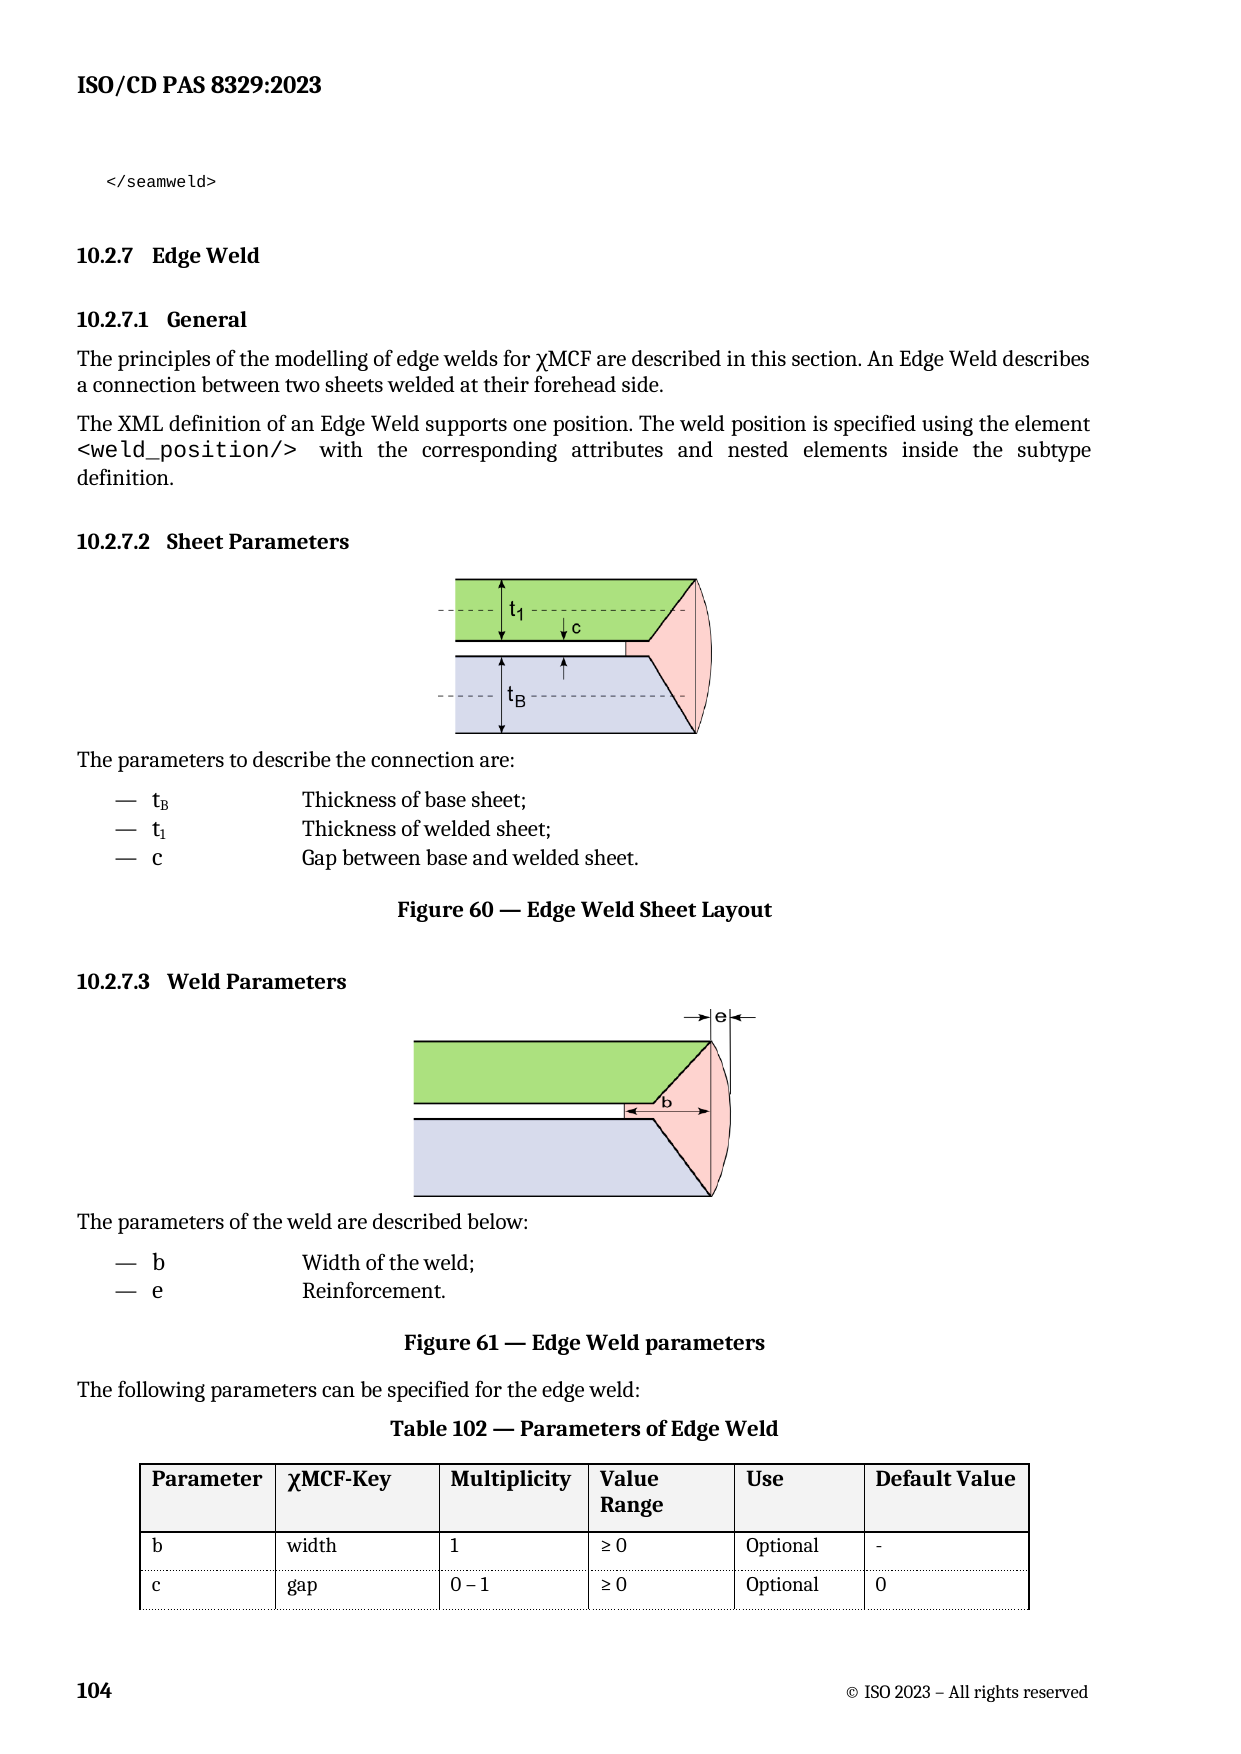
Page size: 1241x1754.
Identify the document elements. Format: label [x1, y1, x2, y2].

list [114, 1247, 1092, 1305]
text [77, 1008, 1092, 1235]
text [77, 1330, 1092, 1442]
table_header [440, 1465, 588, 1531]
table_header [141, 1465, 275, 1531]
picture [438, 568, 732, 734]
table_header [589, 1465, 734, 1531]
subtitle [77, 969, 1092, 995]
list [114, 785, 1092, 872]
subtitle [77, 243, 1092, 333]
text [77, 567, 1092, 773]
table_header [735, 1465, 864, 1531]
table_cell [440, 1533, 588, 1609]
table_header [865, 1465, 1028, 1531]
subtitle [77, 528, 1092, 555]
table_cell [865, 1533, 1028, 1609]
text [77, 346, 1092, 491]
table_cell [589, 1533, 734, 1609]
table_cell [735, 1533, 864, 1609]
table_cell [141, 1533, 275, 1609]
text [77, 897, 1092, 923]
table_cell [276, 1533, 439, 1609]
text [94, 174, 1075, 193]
picture [413, 1009, 756, 1197]
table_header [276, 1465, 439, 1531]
